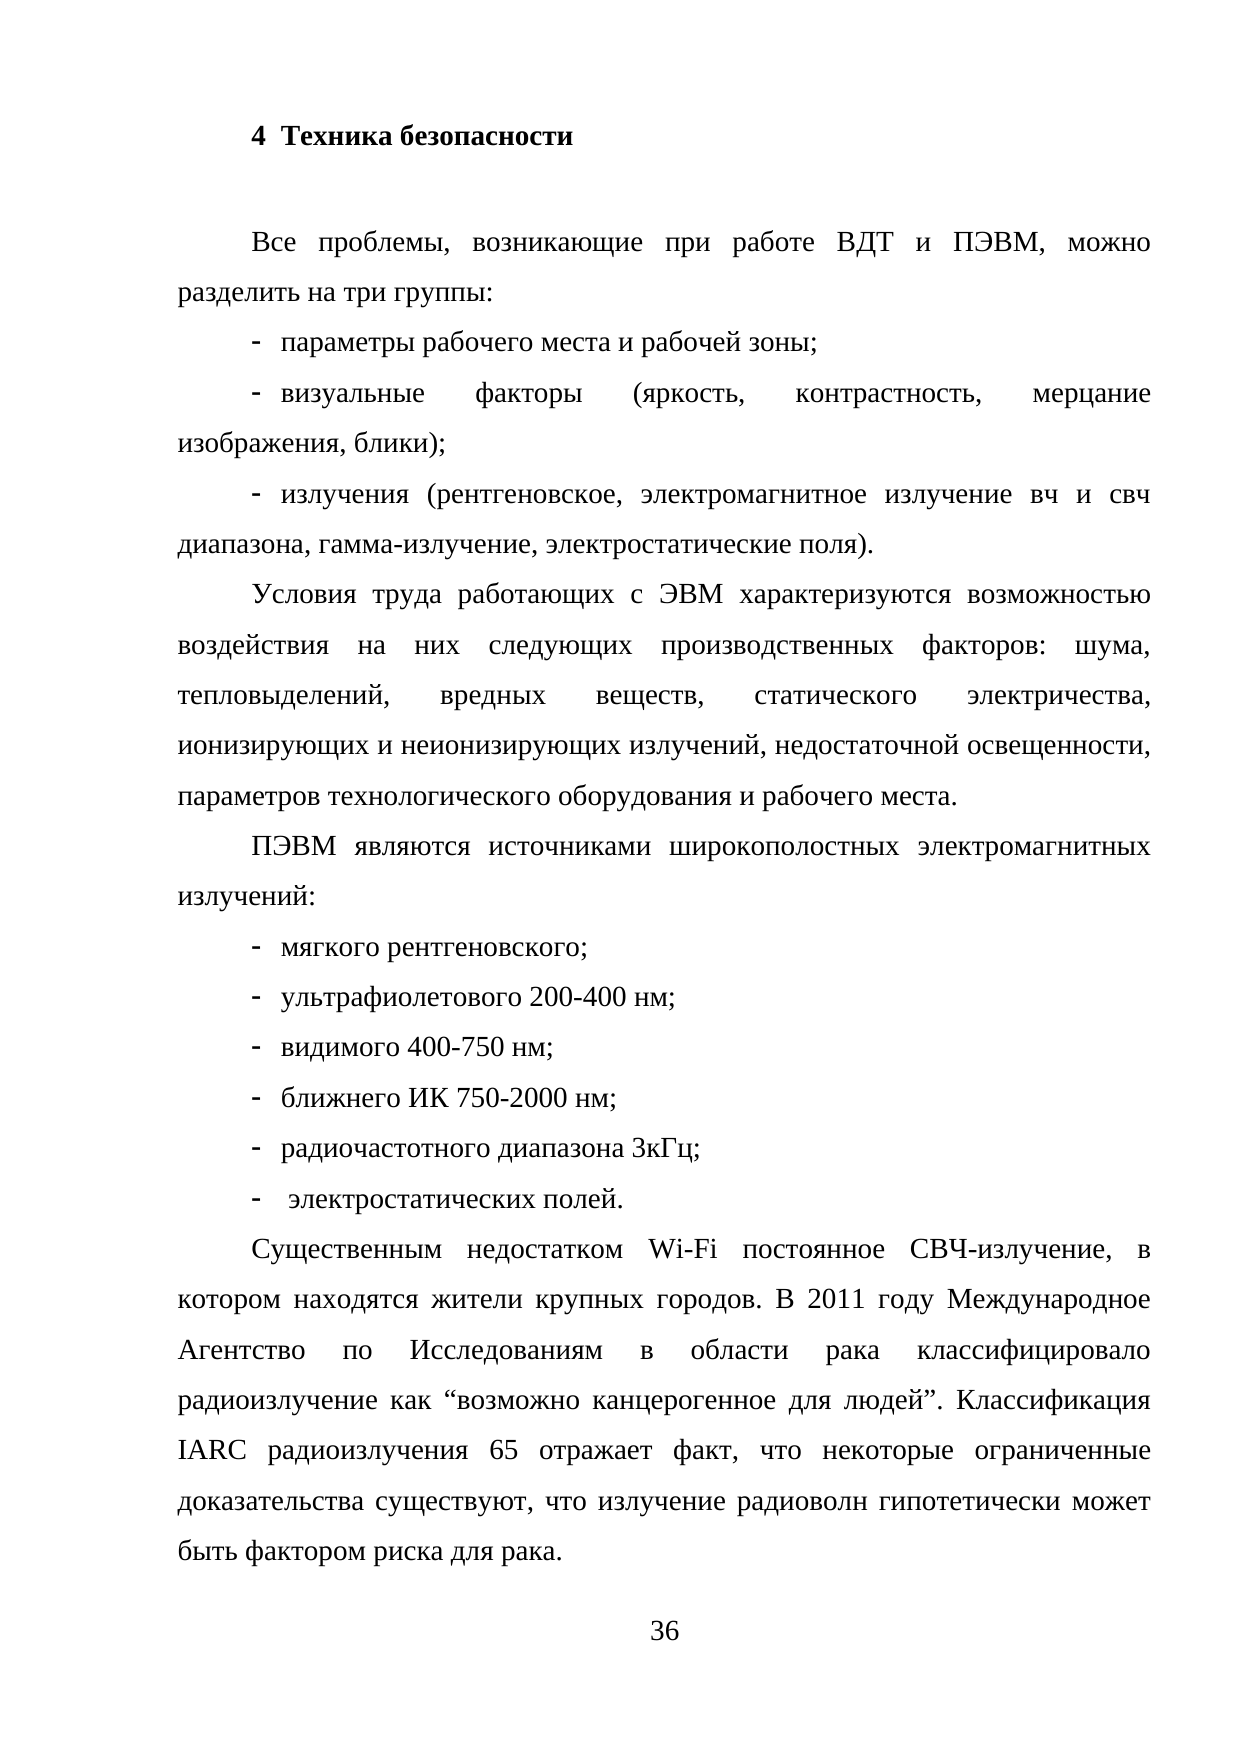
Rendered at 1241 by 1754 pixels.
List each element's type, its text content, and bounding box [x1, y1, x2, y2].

text ПЭВМ являются источниками широкополостных электромагнитных излучений: [177, 828, 1152, 912]
list электростатических полей. [251, 1181, 1152, 1214]
subtitle Техника безопасности [251, 118, 1152, 152]
text Существенным недостатком Wi-Fi постоянное СВЧ-излучение, в котором находятся жители крупных городов. В 2011 году Международное Агентство по Исследованиям в области рака классифицировало радиоизлучение как “возможно канцерогенное для людей”. Классификация IARC радиоизлучения 65 отражает факт, что некоторые ограниченные доказательства существуют, что излучение радиоволн гипотетически может быть фактором риска для рака. [177, 1231, 1152, 1567]
text Условия труда работающих с ЭВМ характеризуются возможностью воздействия на них следующих производственных факторов: шума, тепловыделений, вредных веществ, статического электричества, ионизирующих и неионизирующих излучений, недостаточной освещенности, параметров технологического оборудования и рабочего места. [177, 576, 1152, 811]
list мягкого рентгеновского; [251, 929, 1152, 962]
list ультрафиолетового 200-400 нм; [251, 979, 1152, 1013]
list ближнего ИК 750-2000 нм; [251, 1080, 1152, 1113]
list видимого 400-750 нм; [251, 1029, 1152, 1063]
list параметры рабочего места и рабочей зоны; [177, 324, 1152, 358]
list радиочастотного диапазона 3кГц; [251, 1130, 1152, 1164]
list визуальные факторы (яркость, контрастность, мерцание изображения, блики); [177, 375, 1152, 459]
list излучения (рентгеновское, электромагнитное излучение вч и свч диапазона, гамма-излучение, электростатические поля). [177, 476, 1152, 560]
text Все проблемы, возникающие при работе ВДТ и ПЭВМ, можно разделить на три группы: [177, 224, 1152, 308]
